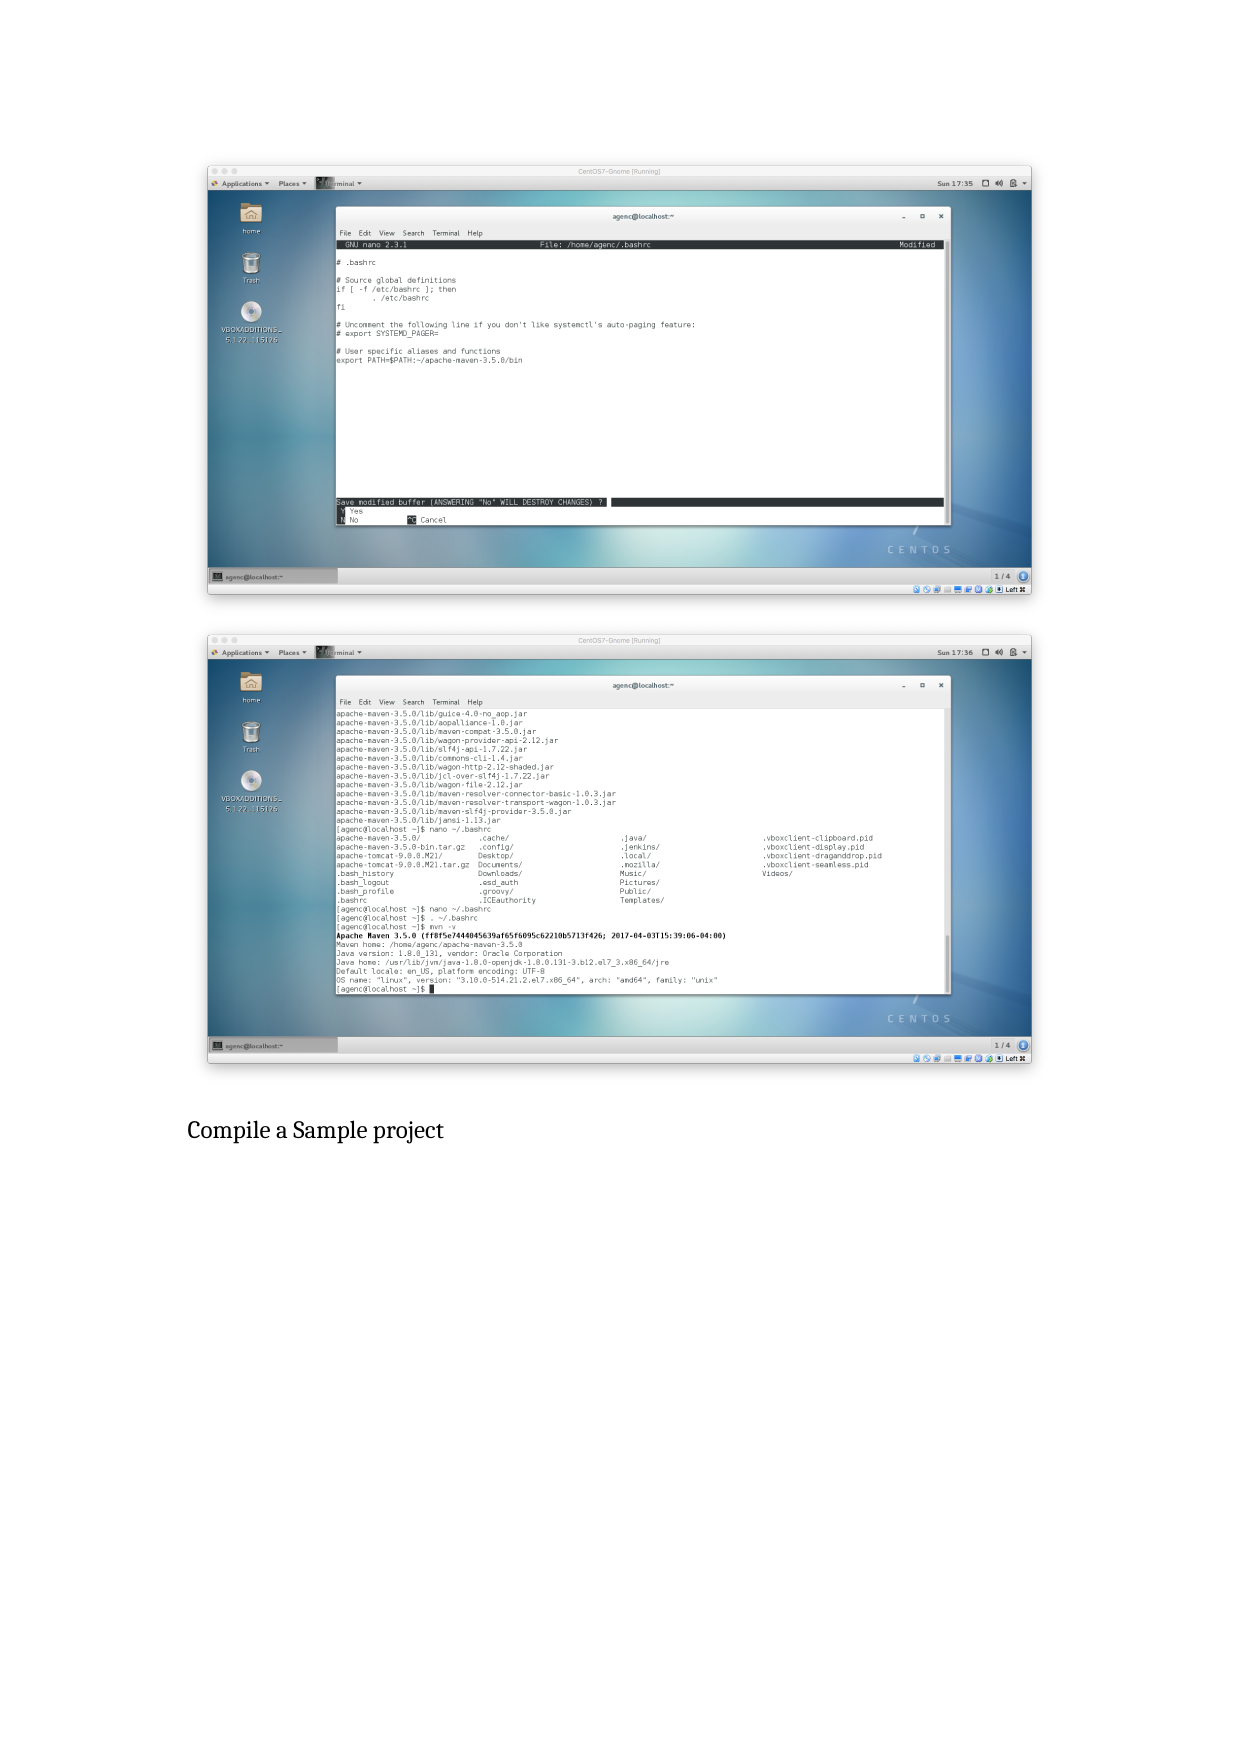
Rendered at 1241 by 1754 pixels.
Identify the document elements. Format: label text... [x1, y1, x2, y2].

picture [187, 150, 1052, 1088]
text Compile a Sample project [187, 1116, 1053, 1145]
